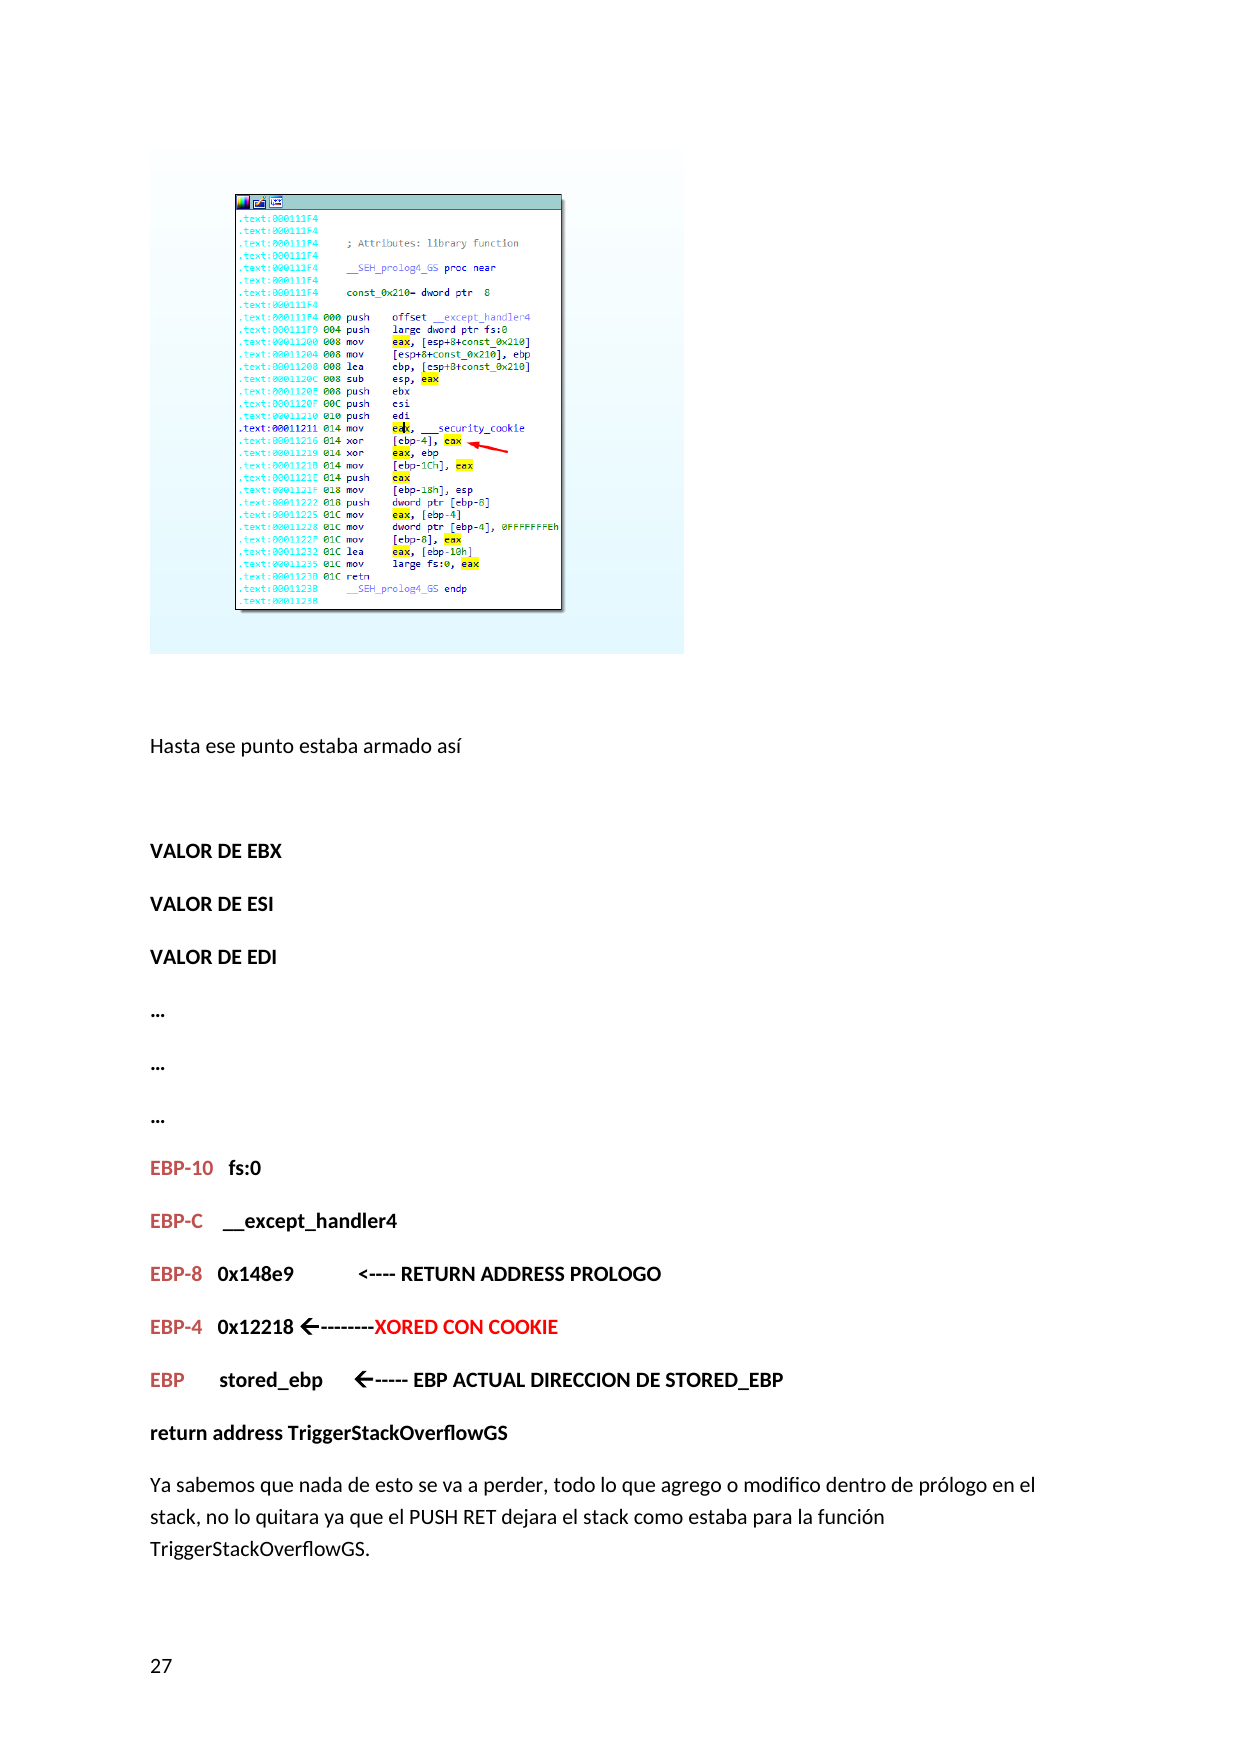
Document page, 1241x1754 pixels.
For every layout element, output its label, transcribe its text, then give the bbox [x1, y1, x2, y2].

text Hasta ese punto estaba armado así [150, 732, 1090, 759]
text return address TriggerStackOverflowGS [150, 1419, 1090, 1445]
text EBP-10 fs:0 [150, 1154, 1090, 1181]
text VALOR DE EBX [150, 838, 1090, 864]
text EBP-4 0x12218 --------XORED CON COOKIE [150, 1313, 1090, 1340]
picture [150, 150, 685, 654]
text VALOR DE ESI [150, 891, 1090, 917]
text EBP-C __except_handler4 [150, 1207, 1090, 1234]
text … [150, 1049, 1090, 1076]
text EBP-8 0x148e9 <---- RETURN ADDRESS PROLOGO [150, 1260, 1090, 1287]
text VALOR DE EDI [150, 943, 1090, 970]
text … [150, 996, 1090, 1023]
text … [150, 1102, 1090, 1128]
text Ya sabemos que nada de esto se va a perder, todo lo que agrego o modifico dentro de prólogo en el stack, no lo quitara ya que el PUSH RET dejara el stack como estaba para la función TriggerStackOverflowGS. [150, 1471, 1090, 1562]
text EBP stored_ebp ----- EBP ACTUAL DIRECCION DE STORED_EBP [150, 1366, 1090, 1392]
